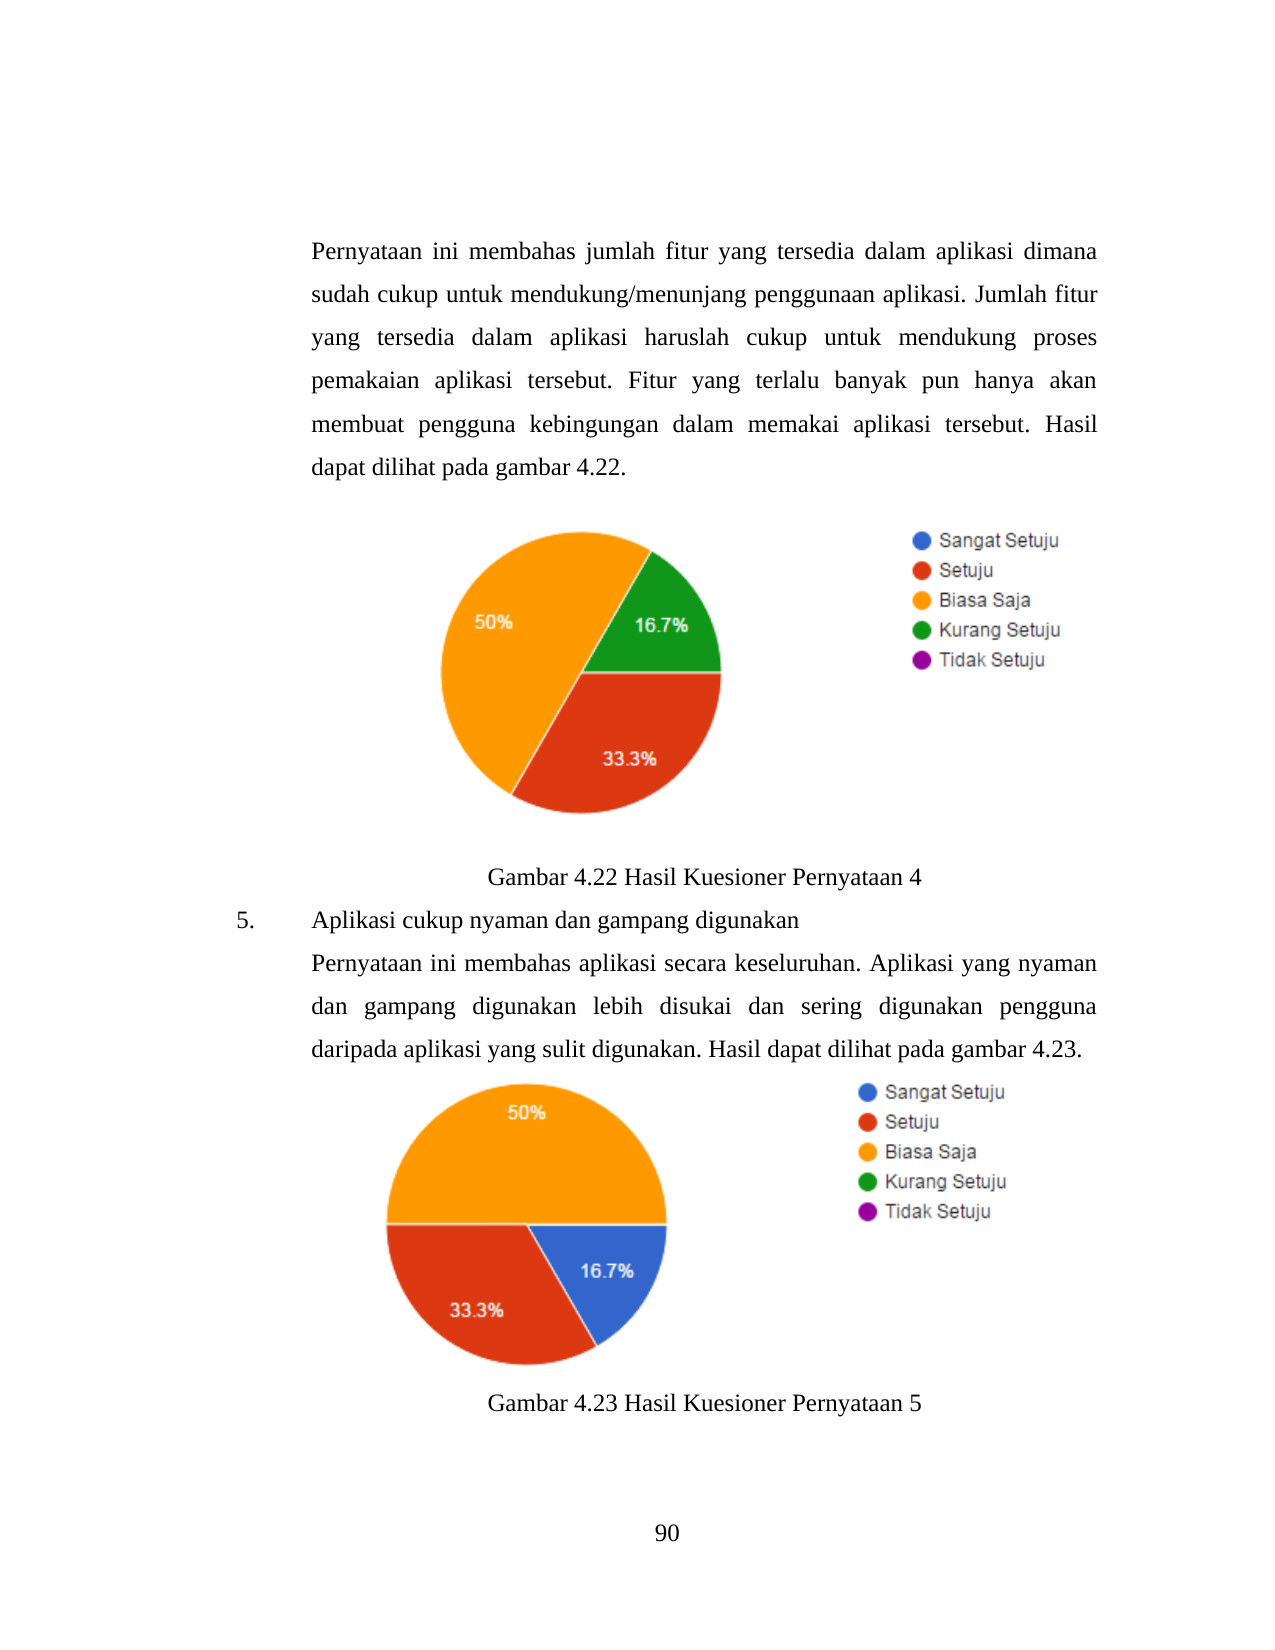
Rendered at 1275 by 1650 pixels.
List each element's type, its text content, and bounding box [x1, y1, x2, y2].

text Pernyataan ini membahas jumlah fitur yang tersedia dalam aplikasi dimana sudah cukup untuk mendukung/menunjang penggunaan aplikasi. Jumlah fitur yang tersedia dalam aplikasi haruslah cukup untuk mendukung proses pemakaian aplikasi tersebut. Fitur yang terlalu banyak pun hanya akan membuat pengguna kebingungan dalam memakai aplikasi tersebut. Hasil dapat dilihat pada gambar 4.22. [311, 236, 1098, 481]
picture [311, 1077, 1073, 1375]
text Gambar 4.22 Hasil Kuesioner Pernyataan 4 [311, 862, 1098, 891]
text 5. Aplikasi cukup nyaman dan gampang digunakan [236, 905, 1098, 934]
text Gambar 4.23 Hasil Kuesioner Pernyataan 5 [311, 1388, 1098, 1417]
picture [311, 495, 1152, 849]
text Pernyataan ini membahas aplikasi secara keseluruhan. Aplikasi yang nyaman dan gampang digunakan lebih disukai dan sering digunakan pengguna daripada aplikasi yang sulit digunakan. Hasil dapat dilihat pada gambar 4.23. [311, 948, 1098, 1063]
